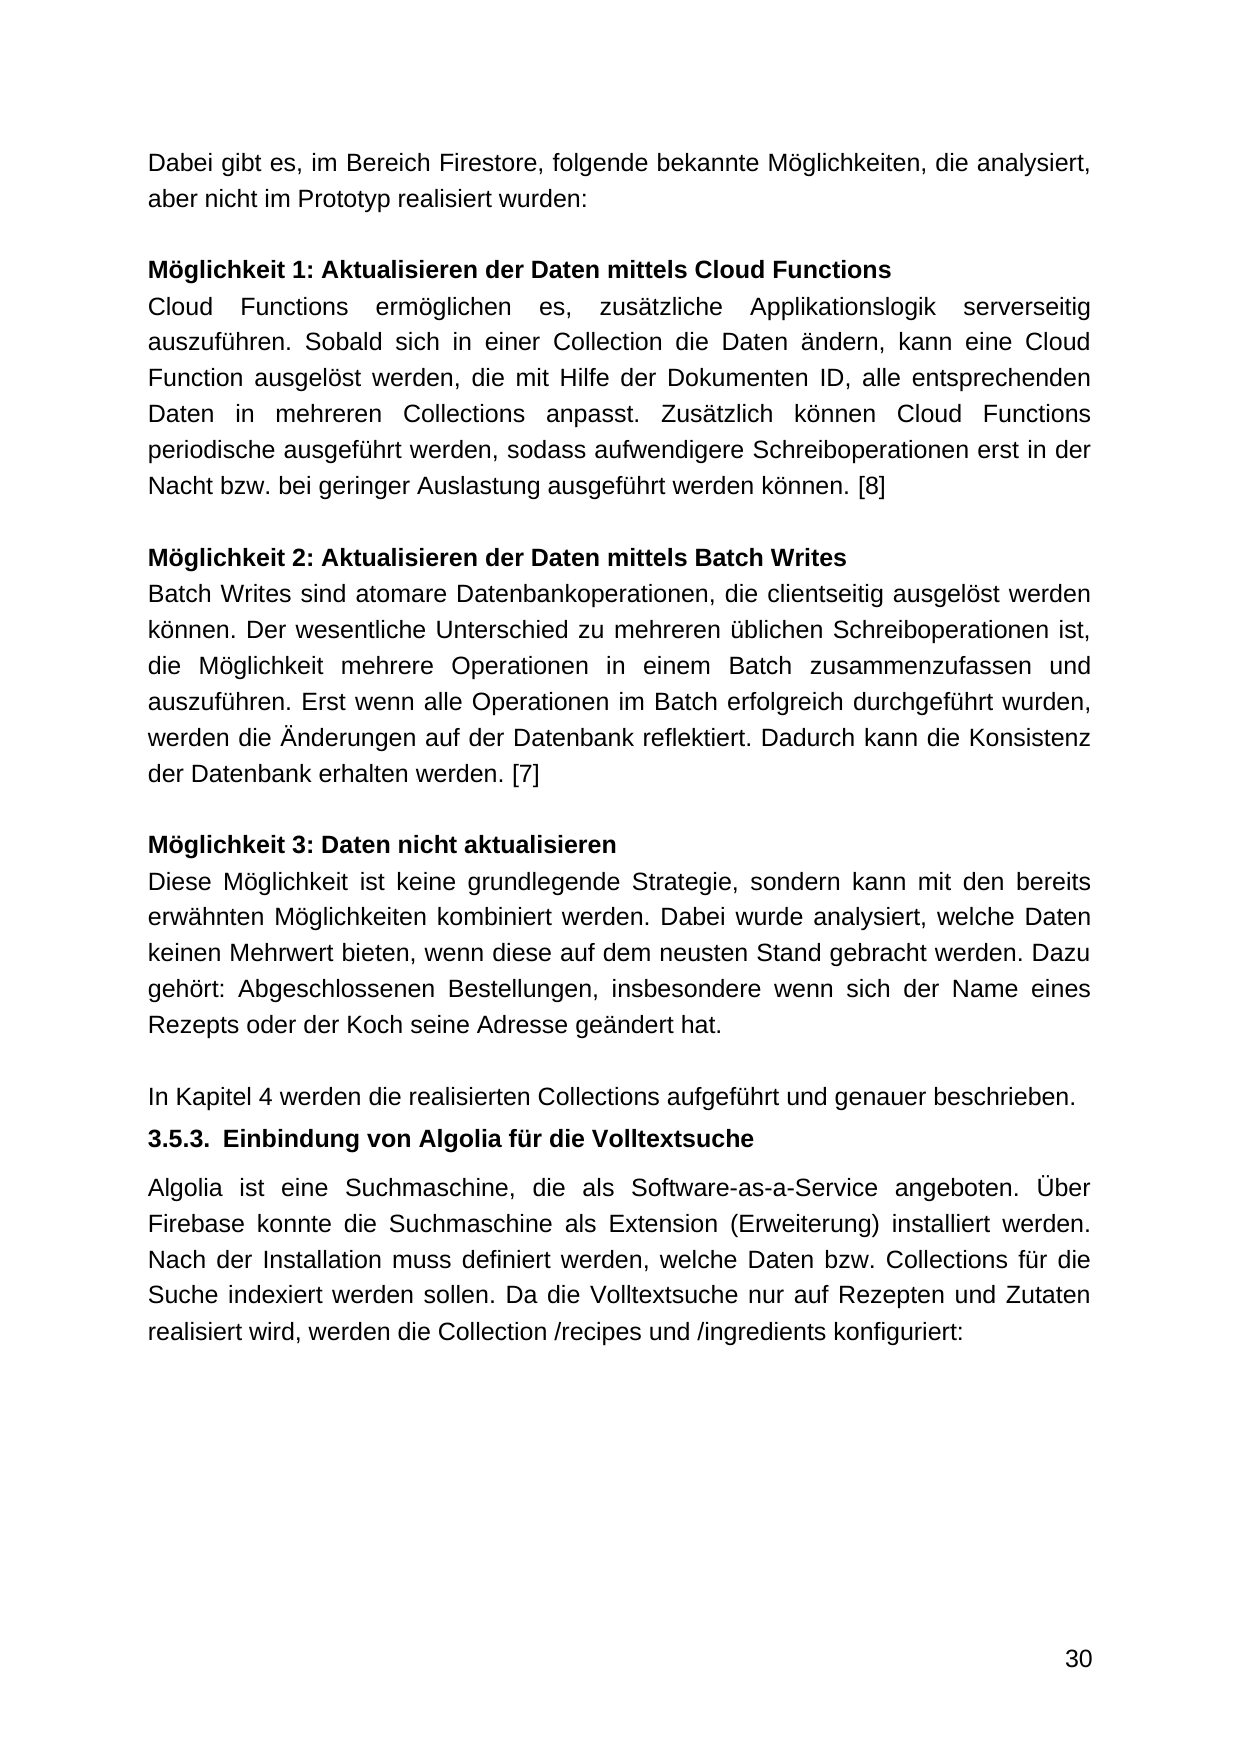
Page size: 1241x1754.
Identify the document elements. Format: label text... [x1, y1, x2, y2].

text Cloud Functions ermöglichen es, zusätzliche Applikationslogik serverseitig auszuführen. Sobald sich in einer Collection die Daten ändern, kann eine Cloud Function ausgelöst werden, die mit Hilfe der Dokumenten ID, alle entsprechenden Daten in mehreren Collections anpasst. Zusätzlich können Cloud Functions periodische ausgeführt werden, sodass aufwendigere Schreiboperationen erst in der Nacht bzw. bei geringer Auslastung ausgeführt werden können. [148, 291, 1092, 500]
text Diese Möglichkeit ist keine grundlegende Strategie, sondern kann mit den bereits erwähnten Möglichkeiten kombiniert werden. Dabei wurde analysiert, welche Daten keinen Mehrwert bieten, wenn diese auf dem neusten Stand gebracht werden. Dazu gehört: Abgeschlossenen Bestellungen, insbesondere wenn sich der Name eines Rezepts oder der Koch seine Adresse geändert hat. [148, 866, 1092, 1039]
text Möglichkeit 2: Aktualisieren der Daten mittels Batch Writes [148, 543, 1092, 572]
text Batch Writes sind atomare Datenbankoperationen, die clientseitig ausgelöst werden können. Der wesentliche Unterschied zu mehreren üblichen Schreiboperationen ist, die Möglichkeit mehrere Operationen in einem Batch zusammenzufassen und auszuführen. Erst wenn alle Operationen im Batch erfolgreich durchgeführt wurden, werden die Änderungen auf der Datenbank reflektiert. Dadurch kann die Konsistenz der Datenbank erhalten werden. [148, 579, 1092, 787]
text In Kapitel 4 werden die realisierten Collections aufgeführt und genauer beschrieben. [148, 1082, 1092, 1111]
text Algolia ist eine Suchmaschine, die als Software-as-a-Service angeboten. Über Firebase konnte die Suchmaschine als Extension (Erweiterung) installiert werden. Nach der Installation muss definiert werden, welche Daten bzw. Collections für die Suche indexiert werden sollen. Da die Volltextsuche nur auf Rezepten und Zutaten realisiert wird, werden die Collection /recipes und /ingredients konfiguriert: [148, 1173, 1092, 1345]
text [148, 148, 1092, 212]
subtitle Einbindung von Algolia für die Volltextsuche [148, 1124, 1092, 1153]
text Möglichkeit 1: Aktualisieren der Daten mittels Cloud Functions [148, 256, 1092, 284]
text Möglichkeit 3: Daten nicht aktualisieren [148, 831, 1092, 859]
